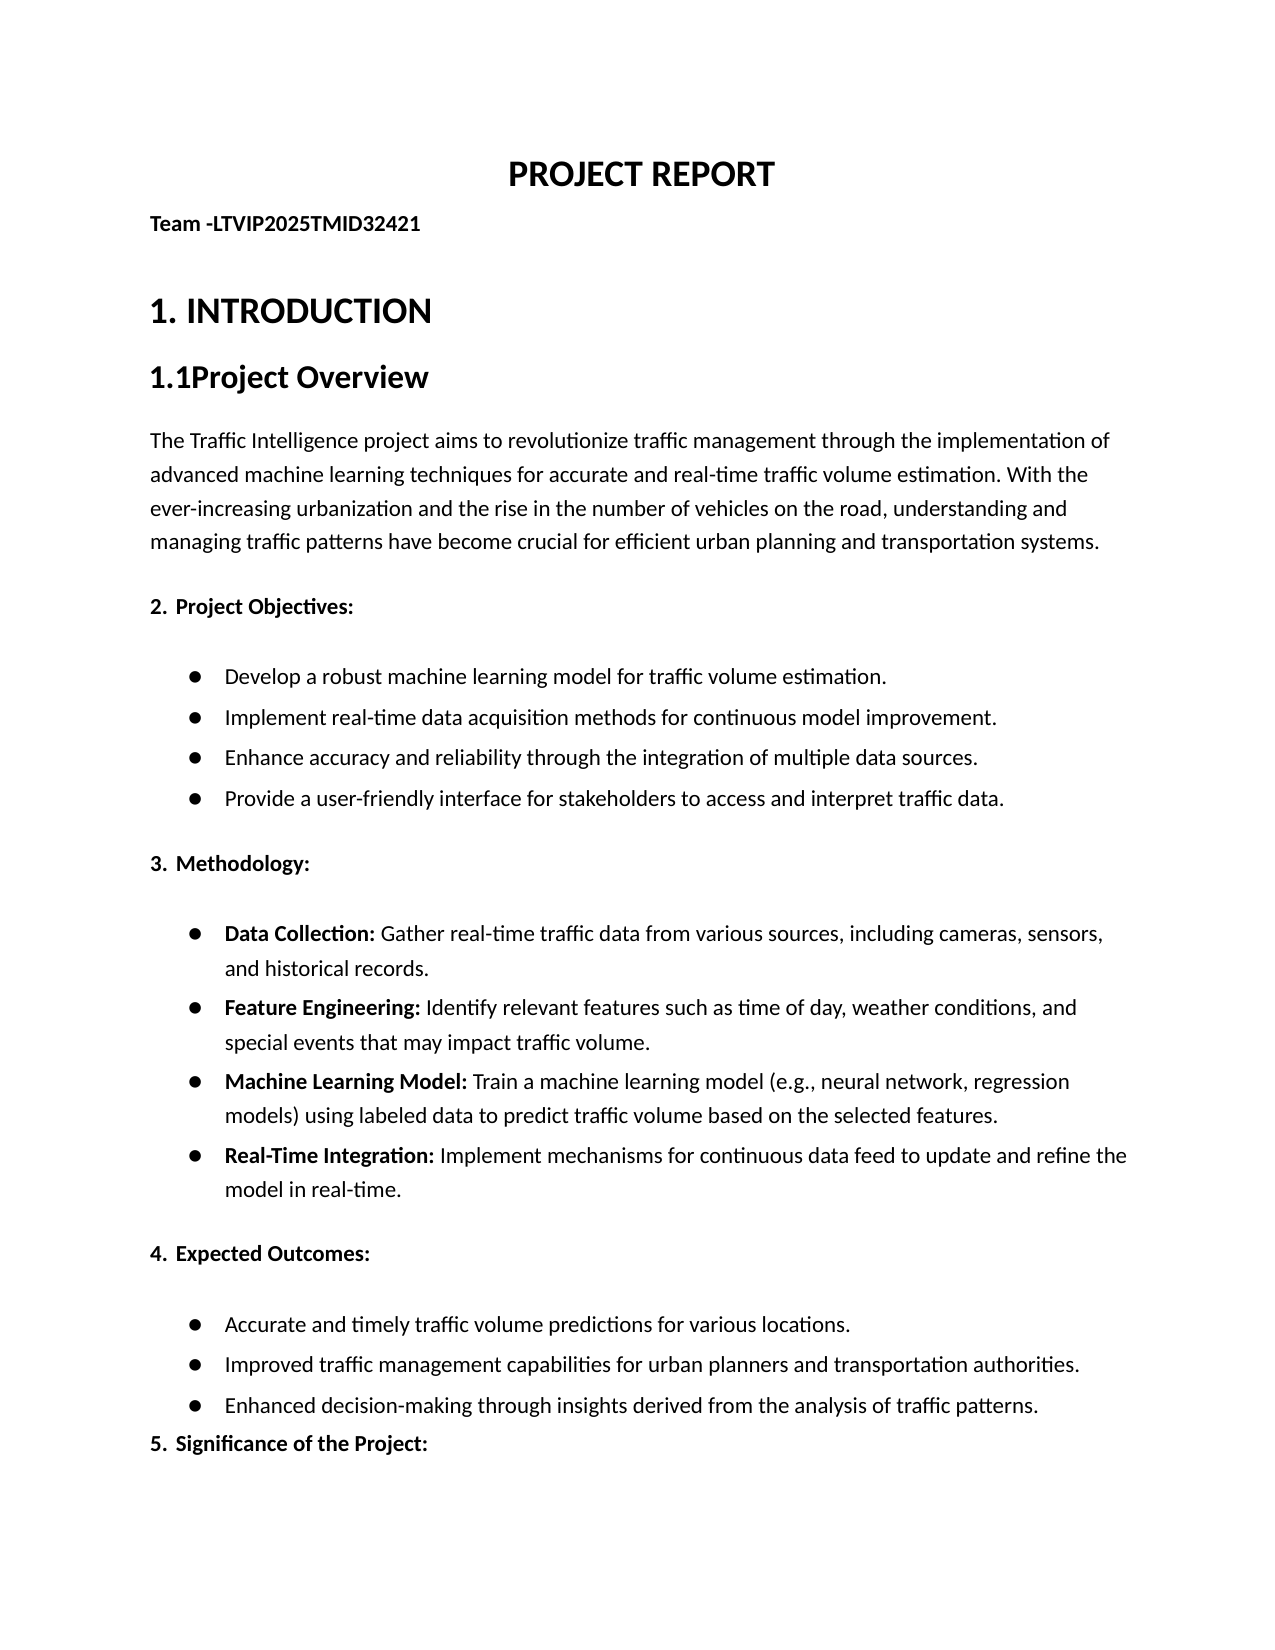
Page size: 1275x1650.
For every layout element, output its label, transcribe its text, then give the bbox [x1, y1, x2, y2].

list Improved traffic management capabilities for urban planners and transportation authorities. [187, 1348, 1128, 1379]
text Team -LTVIP2025TMID32421 [150, 209, 1238, 237]
list Data Collection: Gather real-time traffic data from various sources, including cameras, sensors, and historical records. [187, 917, 1128, 982]
list Significance of the Project: [150, 1429, 1238, 1458]
text PROJECT REPORT [150, 149, 1125, 195]
list Methodology: [150, 849, 1238, 877]
subtitle 1.1Project Overview [148, 356, 1238, 396]
list Expected Outcomes: [150, 1239, 1238, 1267]
list Enhance accuracy and reliability through the integration of multiple data sources. [187, 741, 1128, 772]
list Accurate and timely traffic volume predictions for various locations. [187, 1308, 1128, 1338]
list Feature Engineering: Identify relevant features such as time of day, weather conditions, and special events that may impact traffic volume. [187, 991, 1128, 1056]
list Implement real-time data acquisition methods for continuous model improvement. [187, 701, 1128, 731]
subtitle 1. INTRODUCTION [148, 287, 1238, 333]
list Provide a user-friendly interface for stakeholders to access and interpret traffic data. [187, 782, 1128, 812]
list Machine Learning Model: Train a machine learning model (e.g., neural network, regression models) using labeled data to predict traffic volume based on the selected features. [187, 1065, 1128, 1129]
list Develop a robust machine learning model for traffic volume estimation. [187, 660, 1128, 691]
text The Traffic Intelligence project aims to revolutionize traffic management through the implementation of advanced machine learning techniques for accurate and real-time traffic volume estimation. With the ever-increasing urbanization and the rise in the number of vehicles on the road, understanding and managing traffic patterns have become crucial for efficient urban planning and transportation systems. [150, 426, 1128, 556]
list Enhanced decision-making through insights derived from the analysis of traffic patterns. [187, 1389, 1128, 1419]
list Real-Time Integration: Implement mechanisms for continuous data feed to update and refine the model in real-time. [187, 1139, 1128, 1203]
list Project Objectives: [150, 592, 1238, 620]
